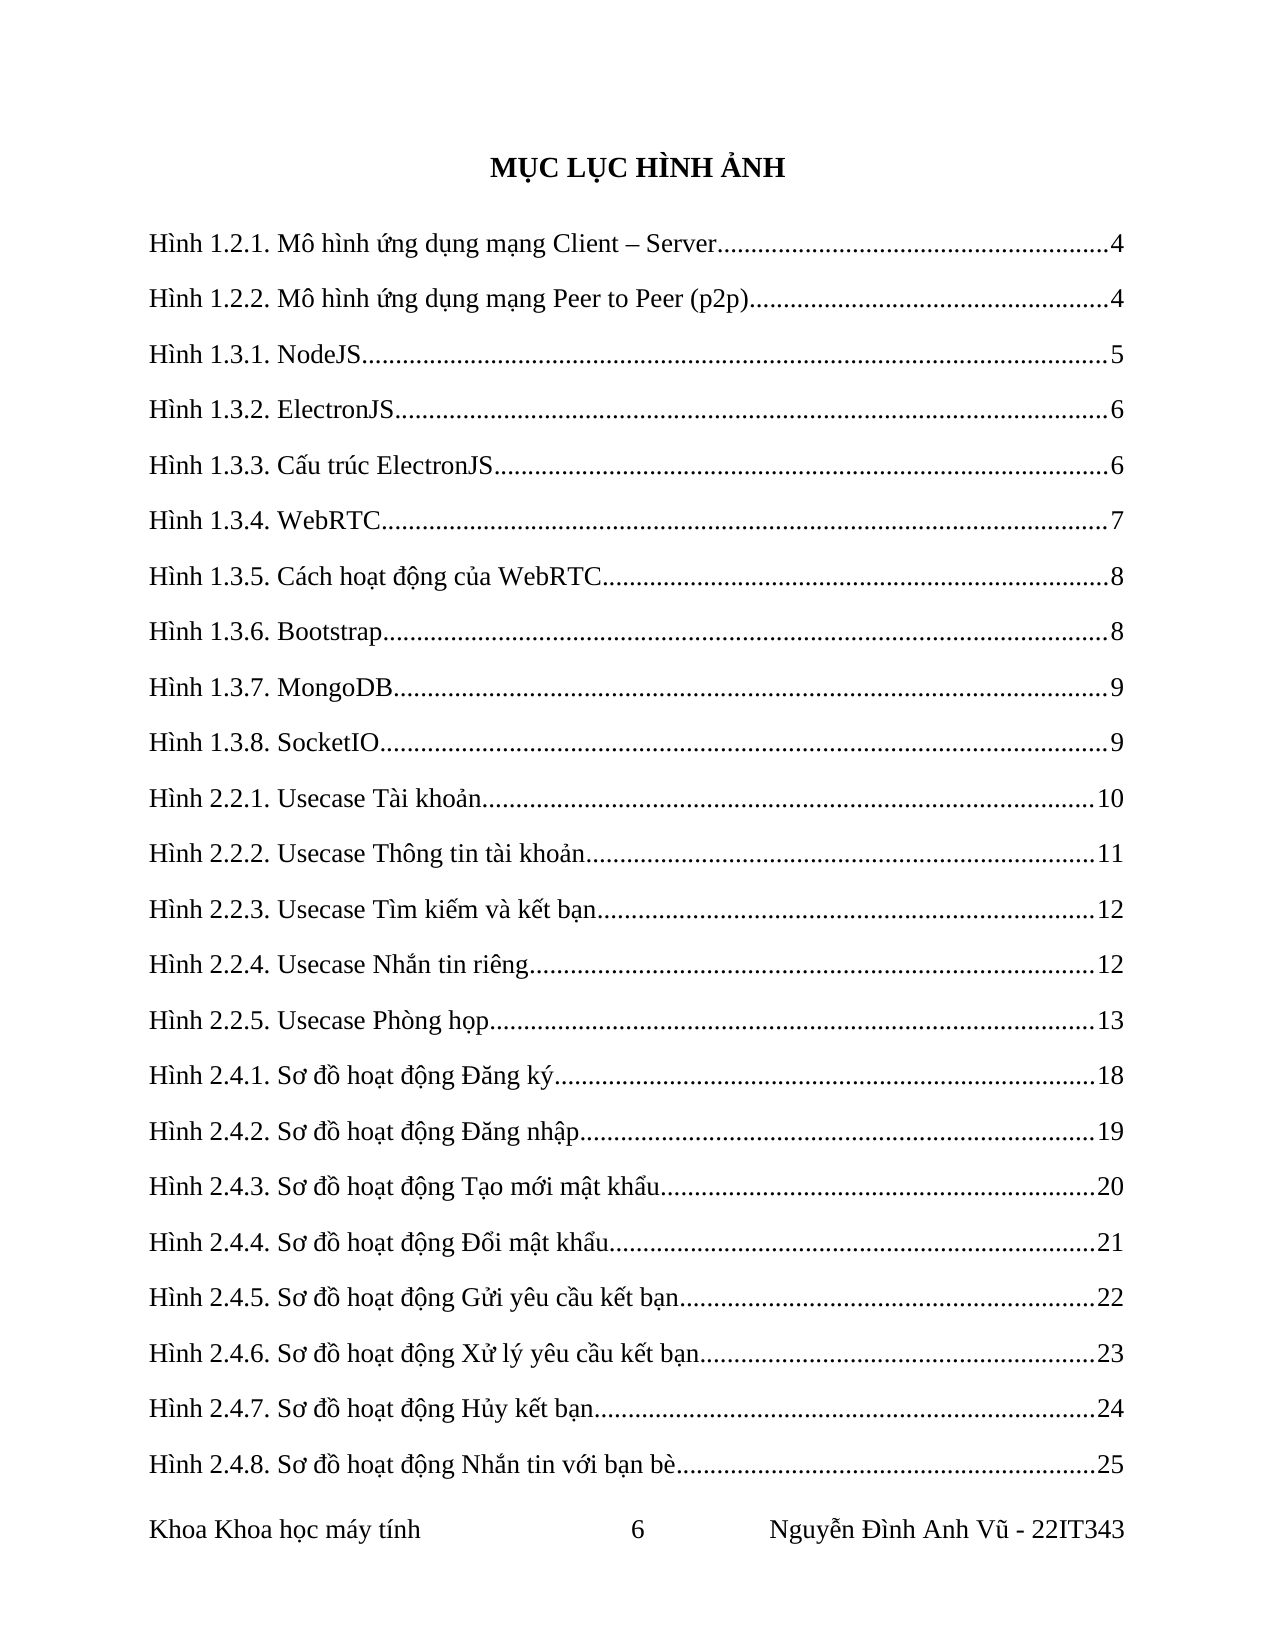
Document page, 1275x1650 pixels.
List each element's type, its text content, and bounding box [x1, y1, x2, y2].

text Hình 2.4.2. Sơ đồ hoạt động Đăng nhập 19 [148, 1115, 1125, 1146]
text Hình 2.2.2. Usecase Thông tin tài khoản 11 [148, 837, 1125, 868]
text Hình 2.4.4. Sơ đồ hoạt động Đổi mật khẩu 21 [148, 1226, 1125, 1257]
text Hình 1.3.7. MongoDB 9 [148, 671, 1125, 702]
text Hình 2.4.1. Sơ đồ hoạt động Đăng ký 18 [148, 1059, 1125, 1091]
text Hình 1.3.8. SocketIO 9 [148, 726, 1125, 757]
text Hình 2.4.7. Sơ đồ hoạt động Hủy kết bạn 24 [148, 1393, 1125, 1424]
text Hình 1.3.2. ElectronJS 6 [148, 393, 1125, 424]
text Hình 1.2.1. Mô hình ứng dụng mạng Client – Server 4 [148, 227, 1125, 258]
text Hình 1.3.6. Bootstrap 8 [148, 615, 1125, 646]
text Hình 1.3.5. Cách hoạt động của WebRTC 8 [148, 560, 1125, 591]
text Hình 2.4.3. Sơ đồ hoạt động Tạo mới mật khẩu 20 [148, 1171, 1125, 1202]
text Hình 1.3.4. WebRTC 7 [148, 504, 1125, 535]
text Hình 2.2.3. Usecase Tìm kiếm và kết bạn 12 [148, 893, 1125, 924]
text Hình 1.3.1. NodeJS 5 [148, 338, 1125, 369]
text Hình 1.2.2. Mô hình ứng dụng mạng Peer to Peer (p2p) 4 [148, 282, 1125, 313]
text Hình 2.2.4. Usecase Nhắn tin riêng 12 [148, 948, 1125, 979]
text Hình 2.4.5. Sơ đồ hoạt động Gửi yêu cầu kết bạn 22 [148, 1282, 1125, 1313]
text Hình 2.2.5. Usecase Phòng họp 13 [148, 1004, 1125, 1035]
text MỤC LỤC HÌNH ẢNH [150, 150, 1125, 183]
text Hình 2.2.1. Usecase Tài khoản 10 [148, 782, 1125, 813]
text Hình 2.4.6. Sơ đồ hoạt động Xử lý yêu cầu kết bạn 23 [148, 1337, 1125, 1368]
text Hình 1.3.3. Cấu trúc ElectronJS 6 [148, 449, 1125, 480]
text Hình 2.4.8. Sơ đồ hoạt động Nhắn tin với bạn bè 25 [148, 1448, 1125, 1479]
